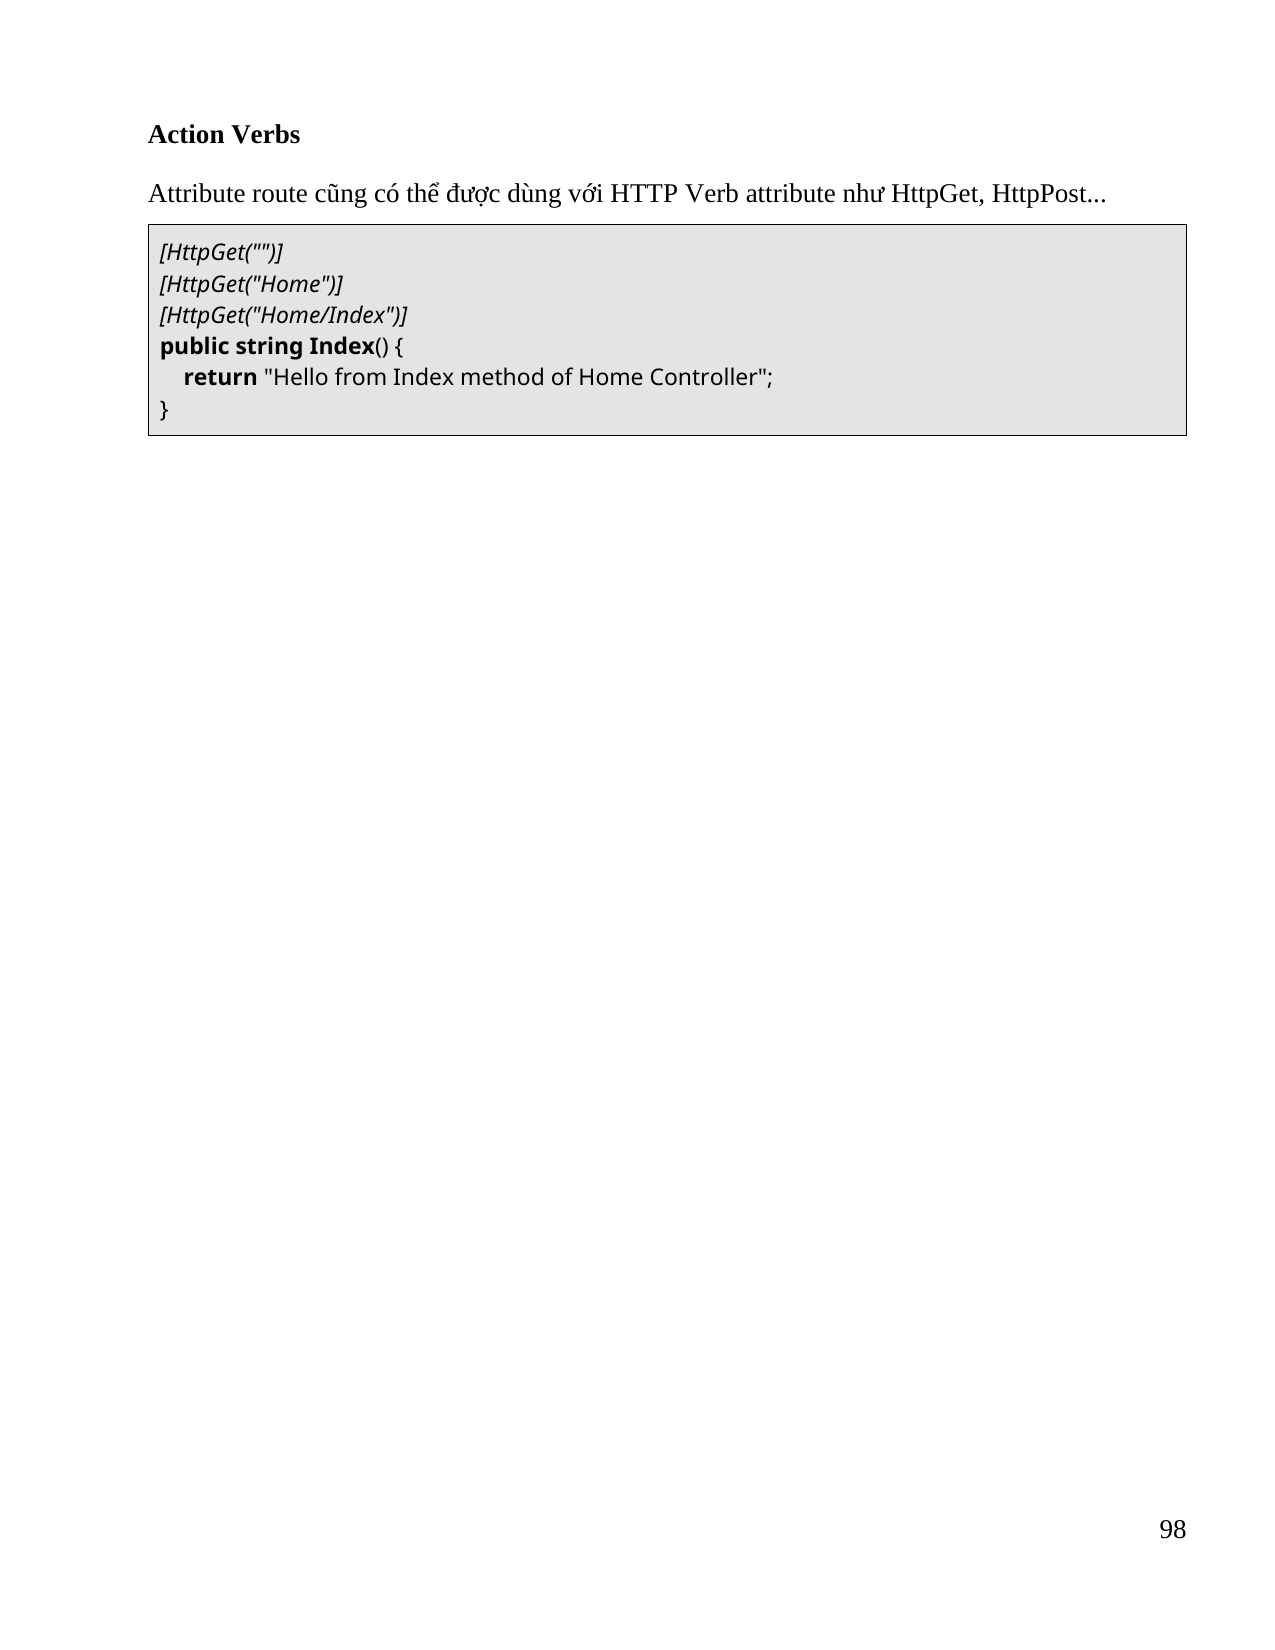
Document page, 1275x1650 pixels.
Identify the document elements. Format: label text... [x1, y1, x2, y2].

table_header [HttpGet("")] [HttpGet("Home")] [HttpGet("Home/Index")] public string Index() { return "Hello from Index method of Home Controller"; } [149, 225, 1186, 435]
text Attribute route cũng có thể được dùng với HTTP Verb attribute như HttpGet, HttpPost... [148, 177, 1186, 208]
text Action Verbs [148, 118, 1186, 149]
